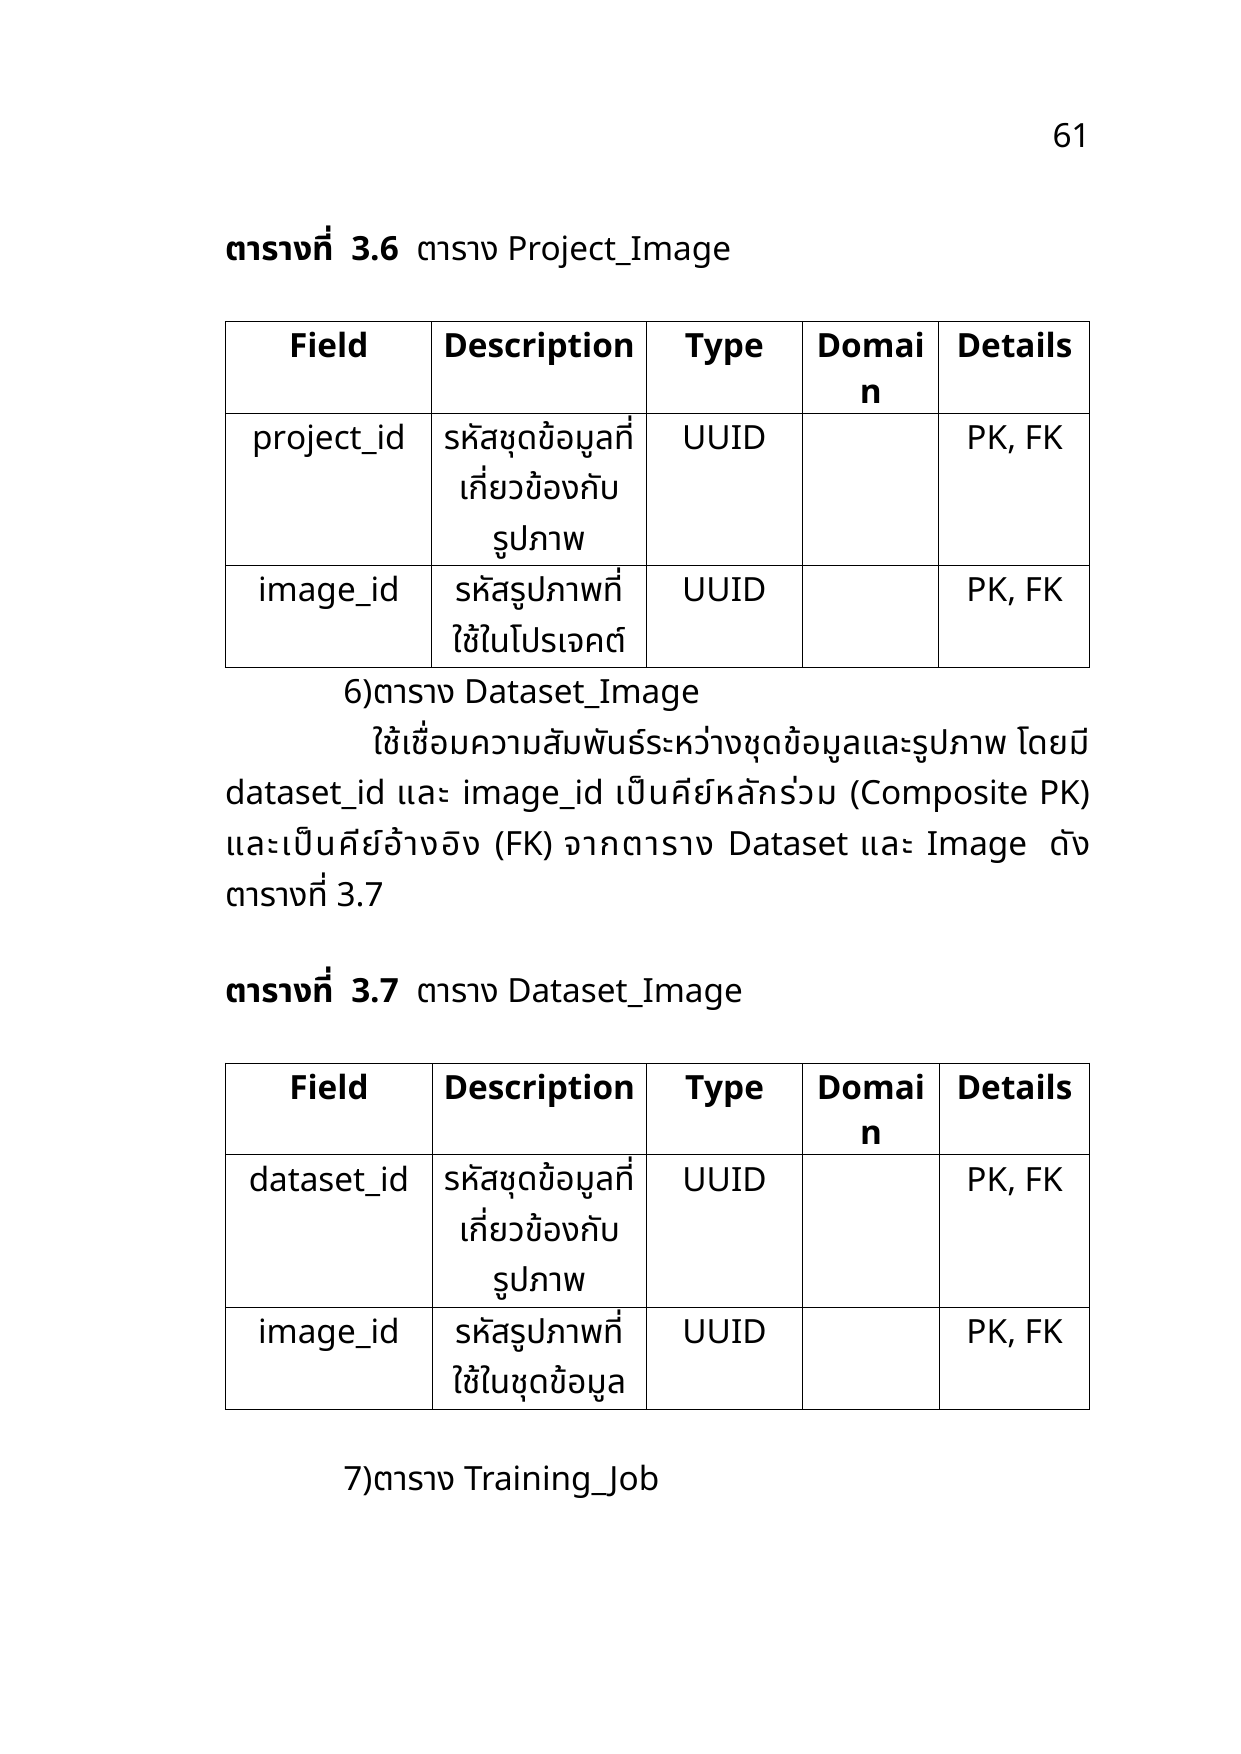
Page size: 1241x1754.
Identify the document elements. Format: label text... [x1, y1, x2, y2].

table_header Type [647, 1064, 802, 1154]
table_header Type [647, 322, 802, 413]
table_cell PK, FK [939, 566, 1089, 667]
table_cell UUID [647, 1155, 802, 1307]
table_cell UUID [647, 414, 802, 565]
text ใช้เชื่อมความสัมพันธ์ระหว่างชุดข้อมูลและรูปภาพ โดยมี dataset_id และ image_id เป็นคีย์หลักร่วม (Composite PK) และเป็นคีย์อ้างอิง (FK) จากตาราง Dataset และ Image ดังตารางที่ 3.7 [225, 719, 1090, 921]
table_header Domain [803, 1064, 939, 1154]
text ตารางที่ 3.6 ตาราง Project_Image [225, 225, 1090, 276]
table_cell dataset_id [226, 1155, 432, 1307]
table_cell PK, FK [940, 1155, 1089, 1307]
table_header Field [226, 1064, 432, 1154]
table_cell PK, FK [940, 1308, 1089, 1408]
table_cell image_id [226, 566, 431, 667]
table_cell [803, 1308, 939, 1408]
table_header Description [432, 322, 646, 413]
table_cell [803, 566, 938, 667]
table_header Details [940, 1064, 1089, 1154]
table_cell project_id [226, 414, 431, 565]
table_cell [803, 1155, 939, 1307]
table_cell รหัสรูปภาพที่ใช้ในโปรเจคต์ [432, 566, 646, 667]
text ตารางที่ 3.7 ตาราง Dataset_Image [225, 966, 1090, 1017]
table_cell รหัสรูปภาพที่ใช้ในชุดข้อมูล [433, 1308, 646, 1408]
text 6) ตาราง Dataset_Image [225, 668, 1090, 719]
table_cell [803, 414, 938, 565]
text 7) ตาราง Training_Job [225, 1455, 1090, 1506]
table_cell รหัสชุดข้อมูลที่เกี่ยวข้องกับรูปภาพ [432, 414, 646, 565]
table_cell image_id [226, 1308, 432, 1408]
table_cell PK, FK [939, 414, 1089, 565]
table_header Field [226, 322, 431, 413]
table_cell UUID [647, 1308, 802, 1408]
table_header Details [939, 322, 1089, 413]
table_header Domain [803, 322, 938, 413]
table_cell รหัสชุดข้อมูลที่เกี่ยวข้องกับรูปภาพ [433, 1155, 646, 1307]
table_cell UUID [647, 566, 802, 667]
table_header Description [433, 1064, 646, 1154]
